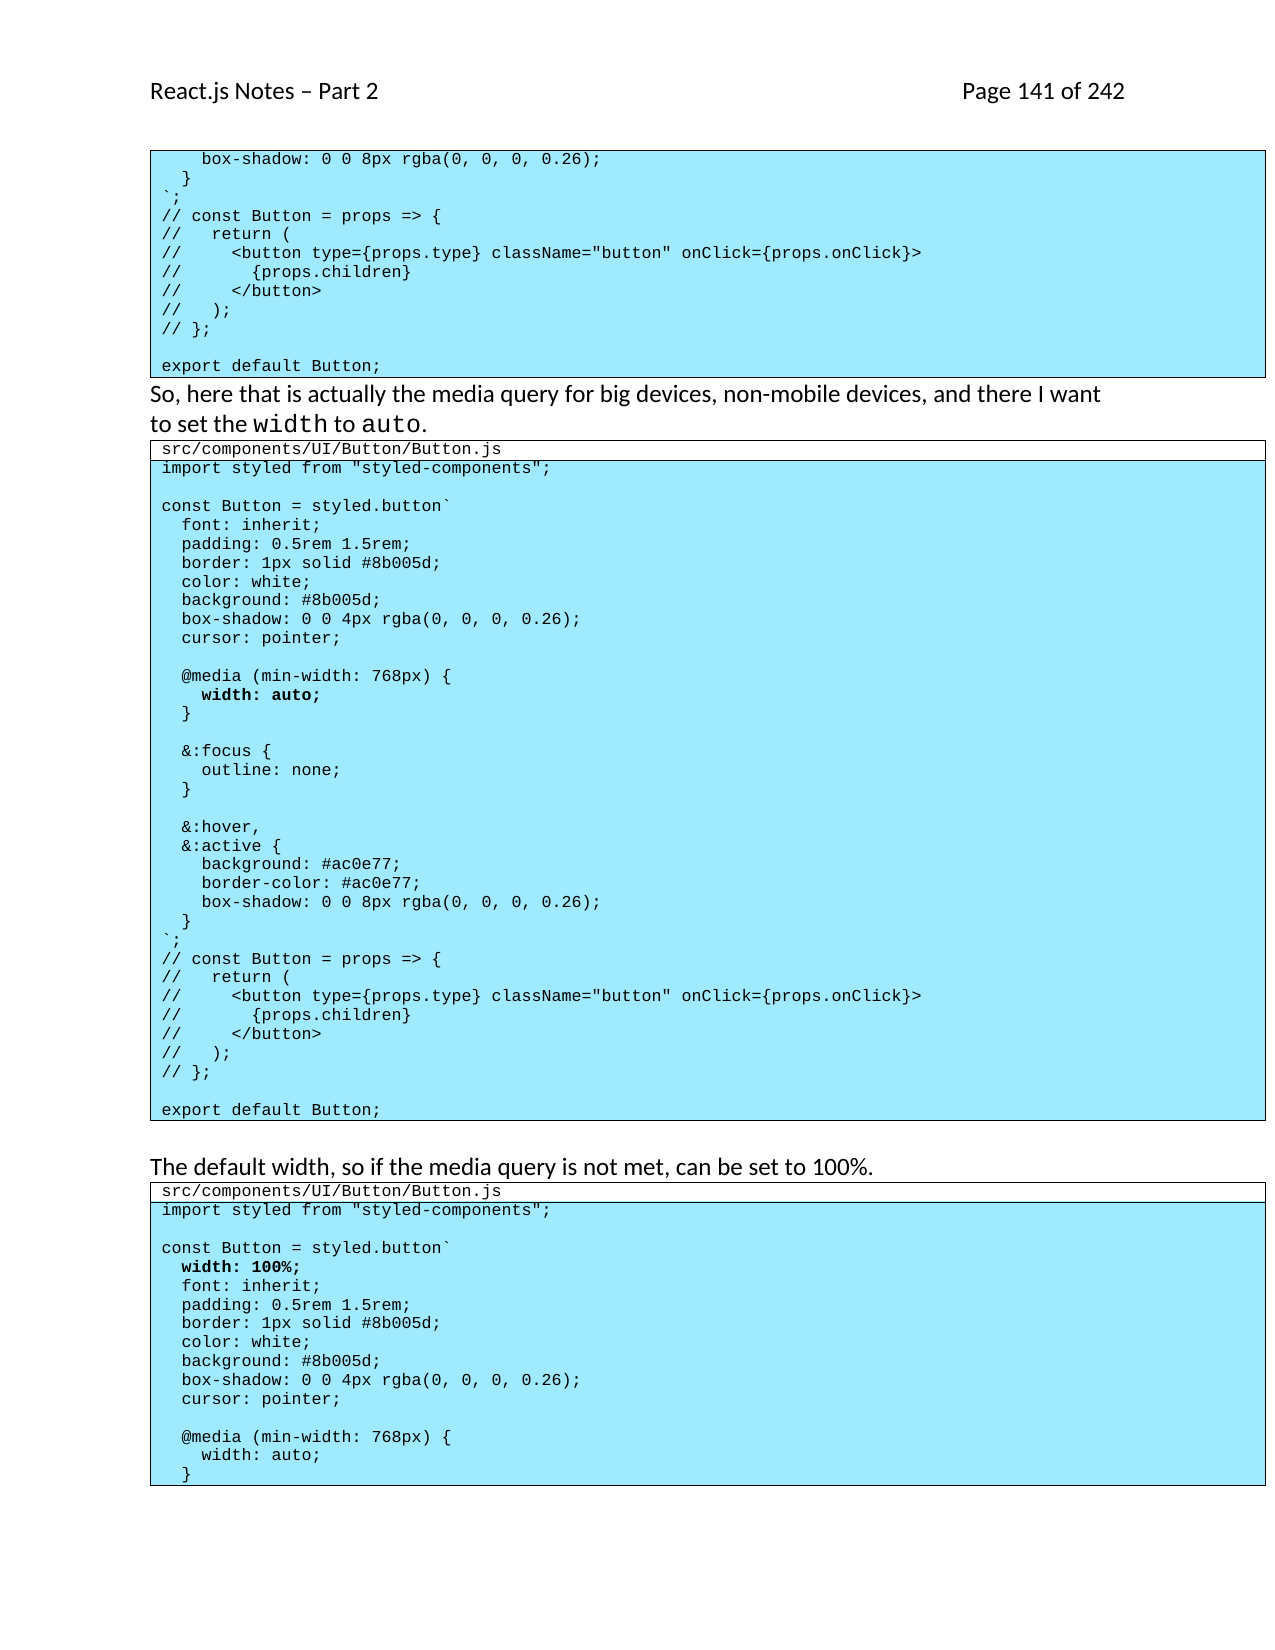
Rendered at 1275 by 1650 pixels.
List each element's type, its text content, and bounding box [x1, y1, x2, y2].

table_header src/components/UI/Button/Button.js [151, 441, 1265, 459]
table_header src/components/UI/Button/Button.js [151, 1183, 1265, 1201]
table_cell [151, 1203, 1265, 1485]
text The default width, so if the media query is not met, can be set to 100%. [150, 1151, 1125, 1182]
table_cell import styled from "styled-components"; const Button = styled.button` font: inherit; padding: 0.5rem 1.5rem; border: 1px solid #8b005d; color: white; background: #8b005d; box-shadow: 0 0 4px rgba(0, 0, 0, 0.26); cursor: pointer; @media (min-width: 768px) { width: auto; } &:focus { outline: none; } &:hover, &:active { background: #ac0e77; border-color: #ac0e77; box-shadow: 0 0 8px rgba(0, 0, 0, 0.26); } `; // const Button = props => { // return ( // <button type={props.type} className="button" onClick={props.onClick}> // {props.children} // </button> // ); // }; export default Button; [151, 461, 1265, 1120]
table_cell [151, 151, 1265, 377]
text So, here that is actually the media query for big devices, non-mobile devices, and there I want to set the width to auto. [150, 378, 1125, 440]
